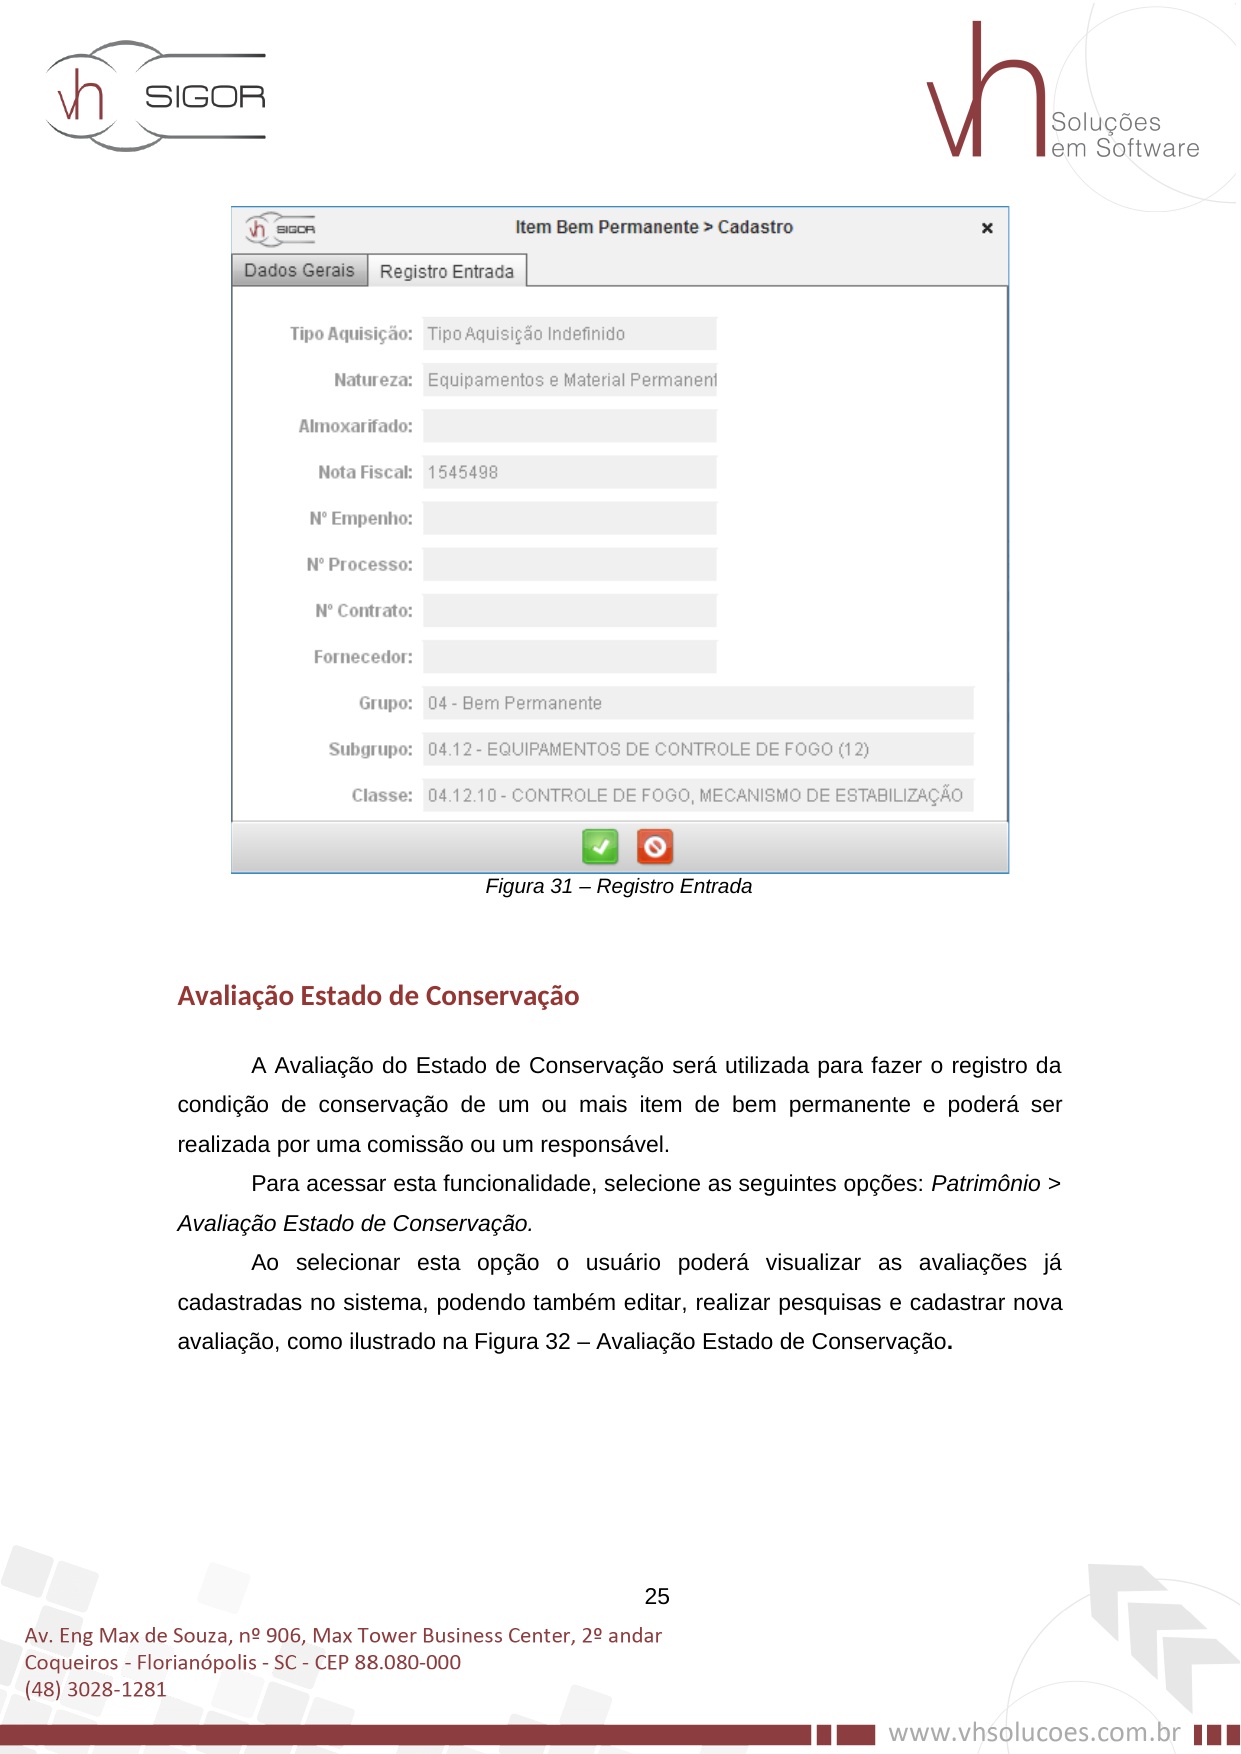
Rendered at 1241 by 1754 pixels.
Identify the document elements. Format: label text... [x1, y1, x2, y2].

picture [231, 3, 1236, 874]
text Figura 31 – Registro Entrada [177, 874, 1063, 898]
subtitle Avaliação Estado de Conservação [177, 977, 1063, 1012]
text Ao selecionar esta opção o usuário poderá visualizar as avaliações já cadastradas no sistema, podendo também editar, realizar pesquisas e cadastrar nova avaliação, como ilustrado na Figura 32 – Avaliação Estado de Conservação. [177, 1249, 1063, 1355]
picture [0, 1545, 1241, 1754]
picture [45, 40, 266, 152]
text A Avaliação do Estado de Conservação será utilizada para fazer o registro da condição de conservação de um ou mais item de bem permanente e poderá ser realizada por uma comissão ou um responsável. [177, 1052, 1063, 1157]
text Para acessar esta funcionalidade, selecione as seguintes opções: Patrimônio > Avaliação Estado de Conservação. [177, 1170, 1063, 1236]
